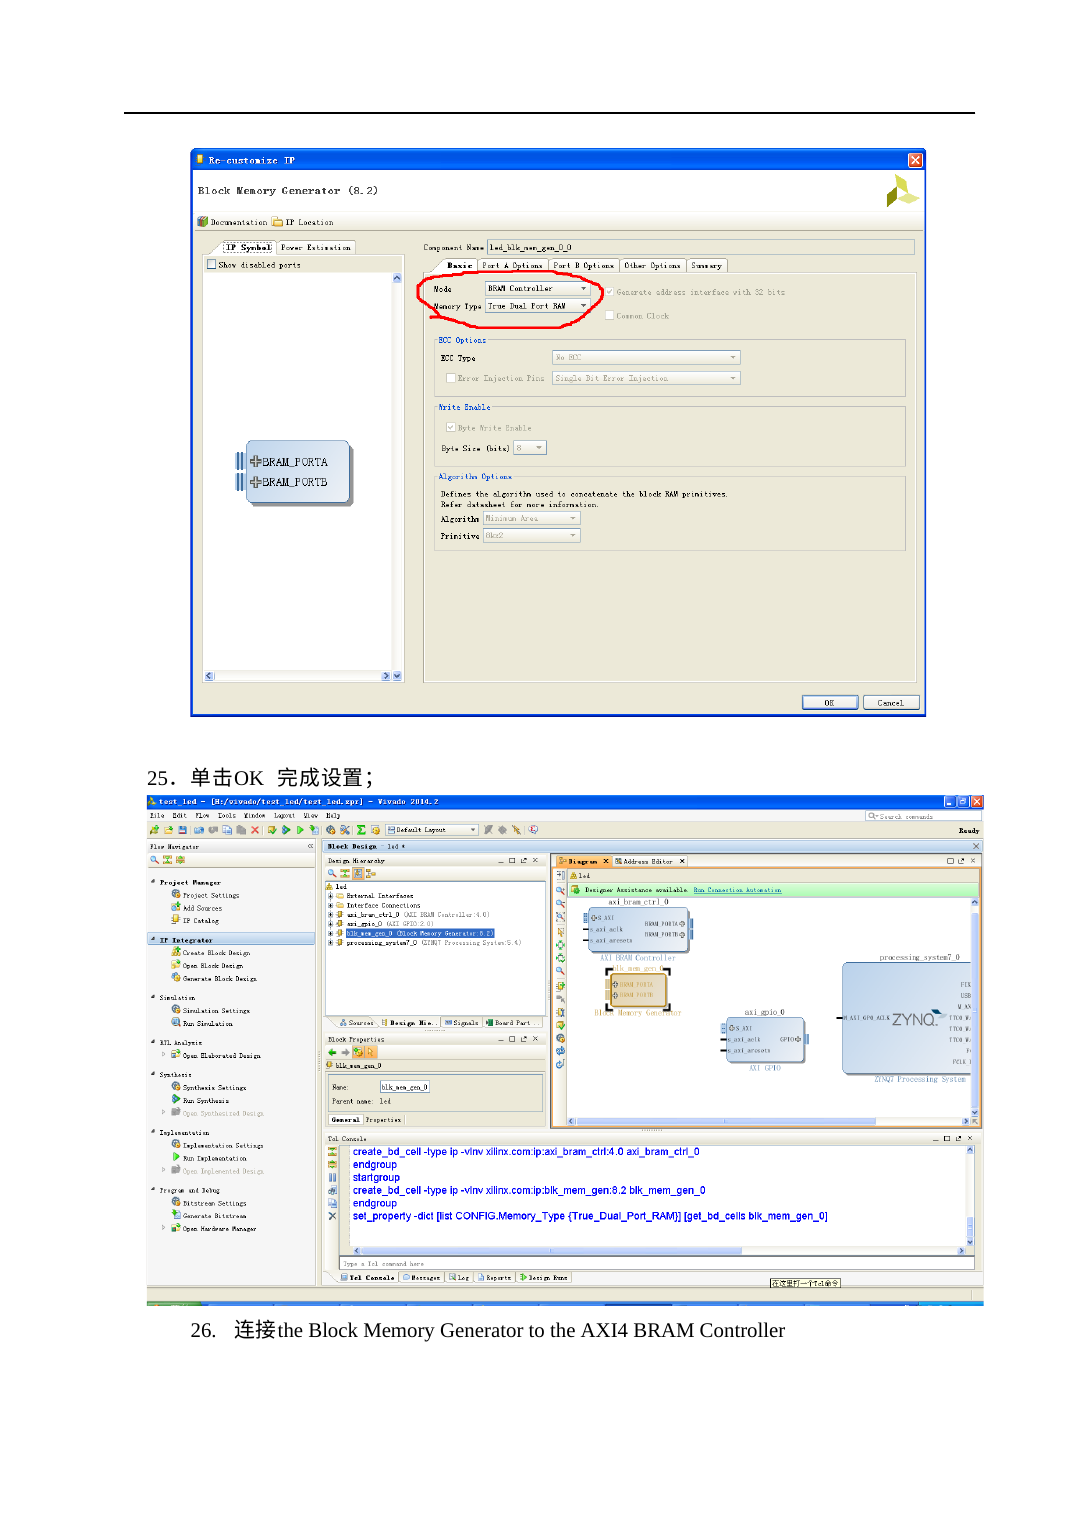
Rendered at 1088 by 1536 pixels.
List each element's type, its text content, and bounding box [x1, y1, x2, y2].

picture [190, 148, 927, 717]
text 26.连接the Block Memory Generator to the AXI4 BRAM Controller [125, 1312, 974, 1345]
text 25．单击OK完成设置； [125, 760, 974, 792]
picture [146, 795, 984, 1306]
